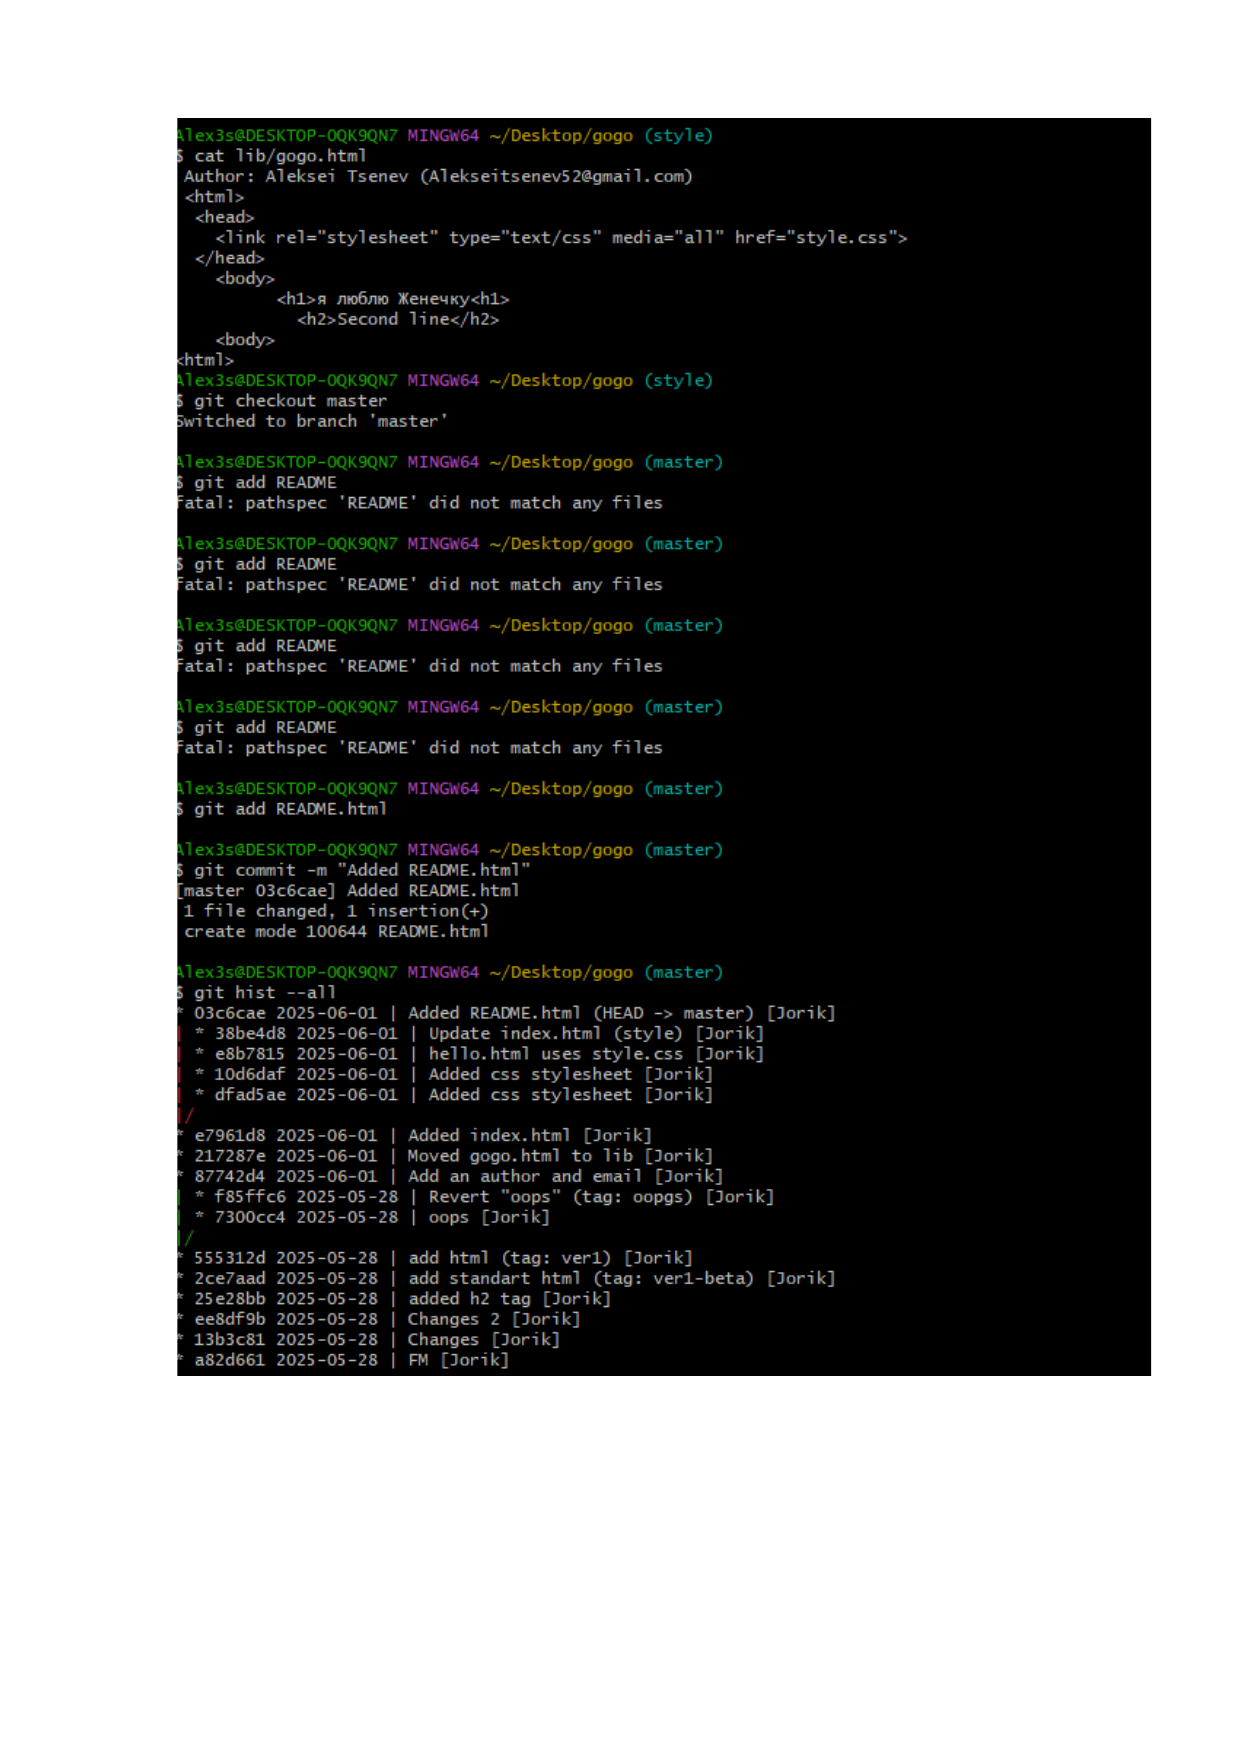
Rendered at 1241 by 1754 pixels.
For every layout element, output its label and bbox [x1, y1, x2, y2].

picture [177, 118, 1152, 1376]
